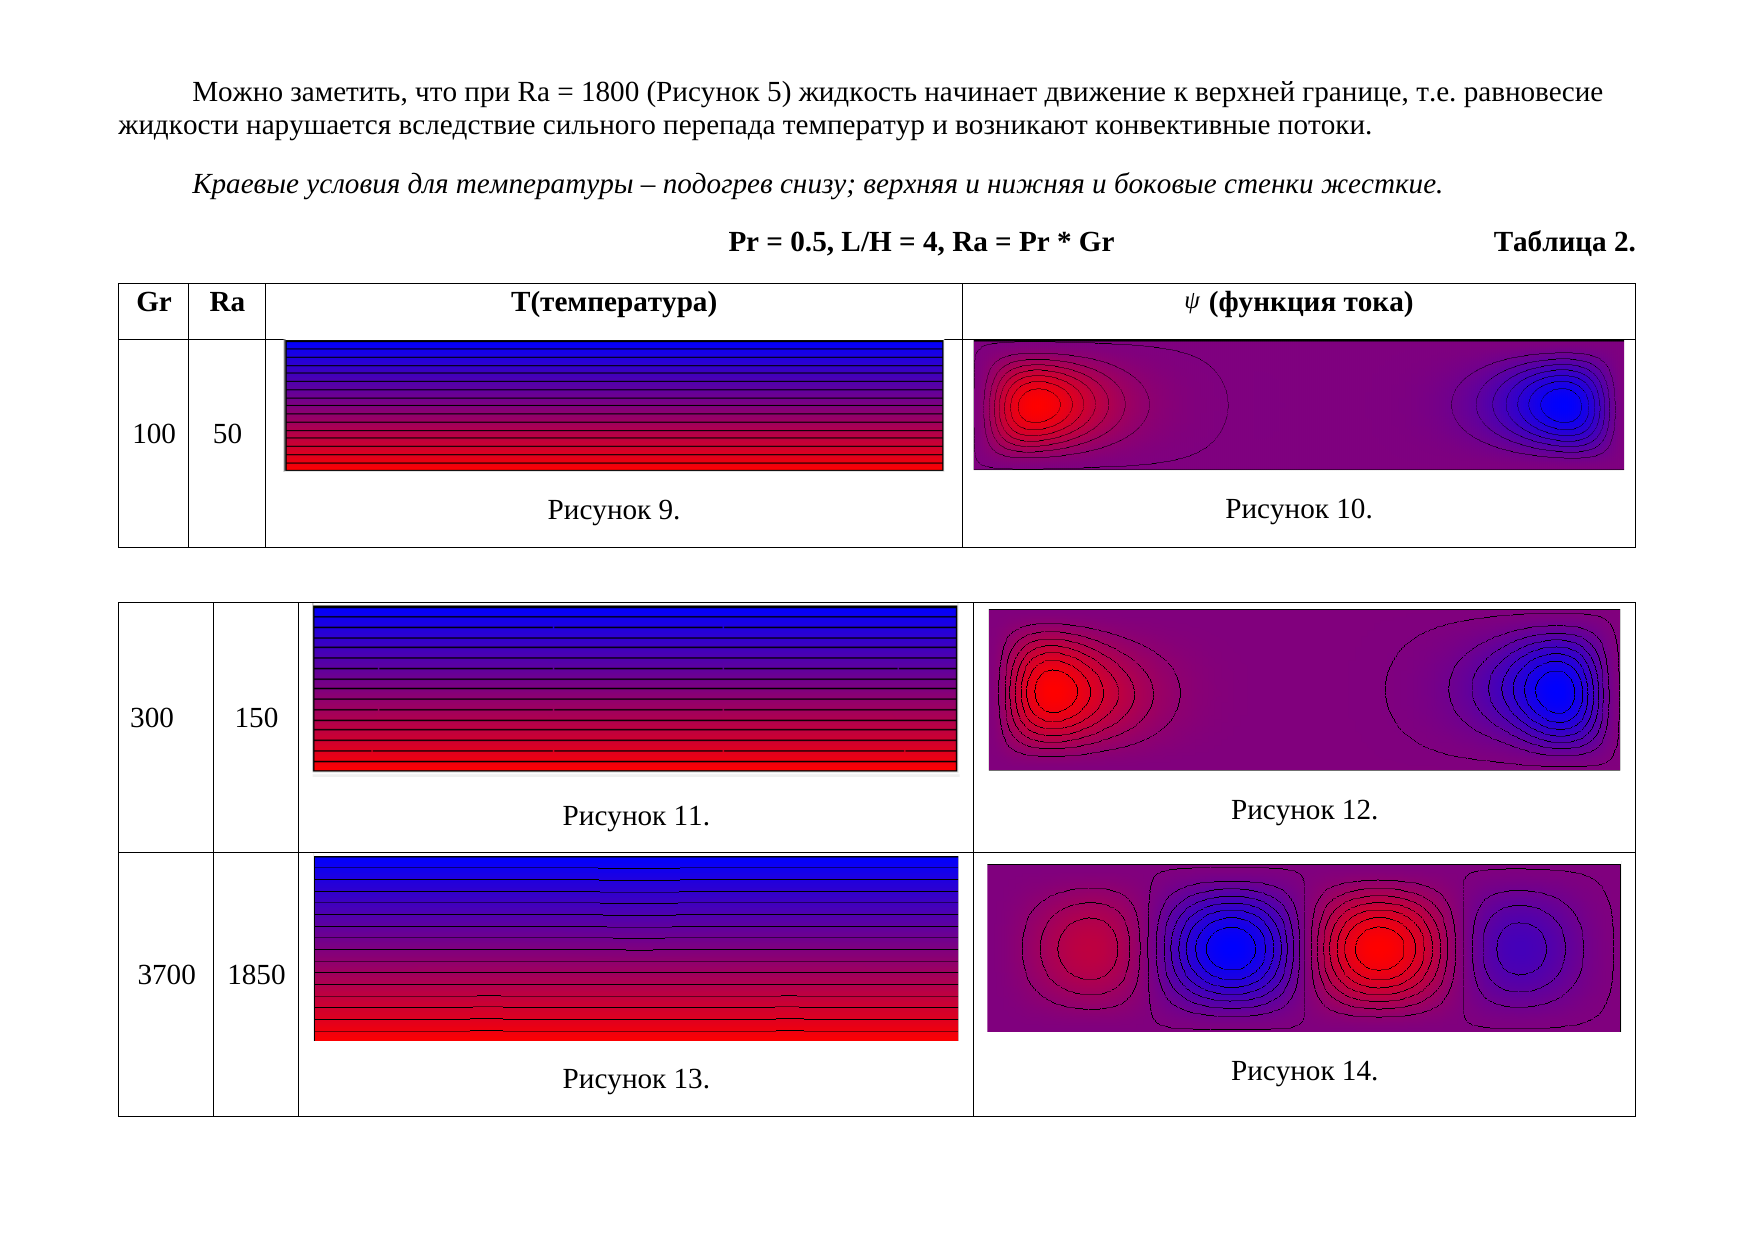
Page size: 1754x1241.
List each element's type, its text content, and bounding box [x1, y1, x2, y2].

table_header Рисунок 12. [974, 603, 1635, 852]
text Можно заметить, что при Ra = 1800 (Рисунок 5) жидкость начинает движение к верхней границе, т.е. равновесие жидкости нарушается вследствие сильного перепада температур и возникают конвективные потоки. [118, 74, 1636, 141]
table_cell 3700 [119, 853, 213, 1116]
table_cell Рисунок 9. [266, 340, 962, 547]
table_header T(температура) [266, 284, 962, 338]
table_cell 100 [119, 340, 188, 547]
table_header (функция тока) [963, 284, 1635, 338]
table_cell Рисунок 10. [963, 340, 1635, 547]
table_header 300 [119, 603, 213, 852]
picture [313, 853, 959, 1041]
picture [312, 603, 960, 777]
table_cell 1850 [214, 853, 298, 1116]
table_header 150 [214, 603, 298, 852]
picture [988, 609, 1621, 771]
list Pr = 0.5, L/H = 4, Ra = Pr * Gr Таблица 2. [118, 224, 1636, 258]
table_header Рисунок 11. [299, 603, 973, 852]
picture [973, 340, 1625, 471]
table_header Gr [119, 284, 188, 338]
table_header Ra [189, 284, 265, 338]
picture [987, 861, 1622, 1032]
table_cell Рисунок 14. [974, 853, 1635, 1116]
table_cell 50 [189, 340, 265, 547]
picture [283, 339, 945, 472]
table_cell Рисунок 13. [299, 853, 973, 1116]
text Краевые условия для температуры – подогрев снизу; верхняя и нижняя и боковые стенки жесткие. [118, 166, 1636, 199]
